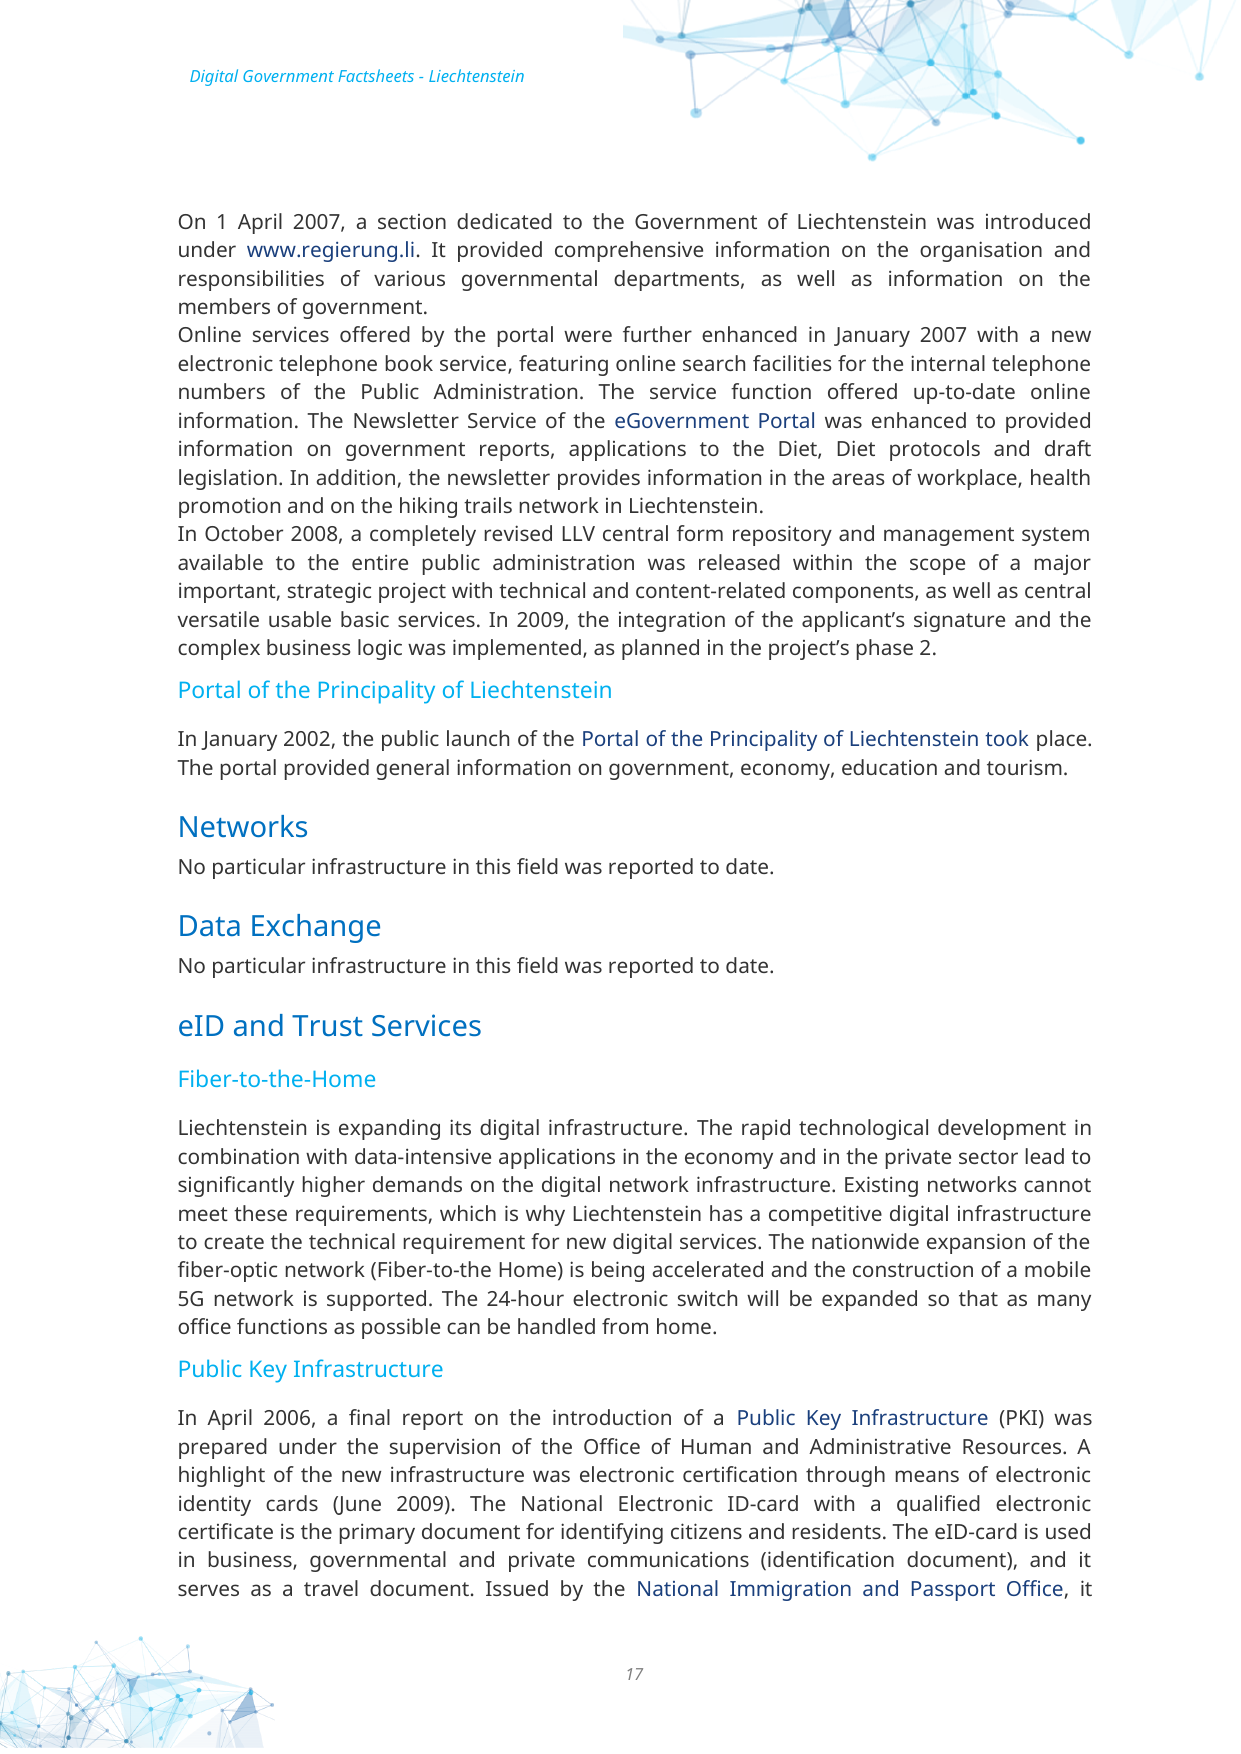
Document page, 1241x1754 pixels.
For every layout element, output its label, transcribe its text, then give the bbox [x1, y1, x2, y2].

subtitle Data Exchange [177, 906, 1092, 945]
subtitle Fiber-to-the-Home [177, 1063, 1092, 1094]
text In October 2008, a completely revised LLV central form repository and management system available to the entire public administration was released within the scope of a major important, strategic project with technical and content-related components, as well as central versatile usable basic services. In 2009, the integration of the applicant’s signature and the complex business logic was implemented, as planned in the project’s phase 2. [177, 519, 1092, 662]
text In January 2002, the public launch of the Portal of the Principality of Liechtenstein took place. The portal provided general information on government, economy, education and tourism. [177, 724, 1092, 781]
subtitle Portal of the Principality of Liechtenstein [177, 674, 1092, 706]
text On 1 April 2007, a section dedicated to the Government of Liechtenstein was introduced under www.regierung.li. It provided comprehensive information on the organisation and responsibilities of various governmental departments, as well as information on the members of government. [177, 207, 1092, 321]
subtitle Public Key Infrastructure [177, 1353, 1092, 1384]
text Liechtenstein is expanding its digital infrastructure. The rapid technological development in combination with data-intensive applications in the economy and in the private sector lead to significantly higher demands on the digital network infrastructure. Existing networks cannot meet these requirements, which is why Liechtenstein has a competitive digital infrastructure to create the technical requirement for new digital services. The nationwide expansion of the fiber-optic network (Fiber-to-the Home) is being accelerated and the construction of a mobile 5G network is supported. The 24-hour electronic switch will be expanded so that as many office functions as possible can be handled from home. [177, 1113, 1092, 1341]
subtitle Networks [177, 806, 1092, 846]
text No particular infrastructure in this field was reported to date. [177, 852, 1092, 881]
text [177, 1403, 1092, 1602]
text Online services offered by the portal were further enhanced in January 2007 with a new electronic telephone book service, featuring online search facilities for the internal telephone numbers of the Public Administration. The service function offered up-to-date online information. The Newsletter Service of the eGovernment Portal was enhanced to provided information on government reports, applications to the Diet, Diet protocols and draft legislation. In addition, the newsletter provides information in the areas of workplace, health promotion and on the hiking trails network in Liechtenstein. [177, 321, 1092, 519]
subtitle eID and Trust Services [177, 1005, 1092, 1044]
text No particular infrastructure in this field was reported to date. [177, 951, 1092, 980]
